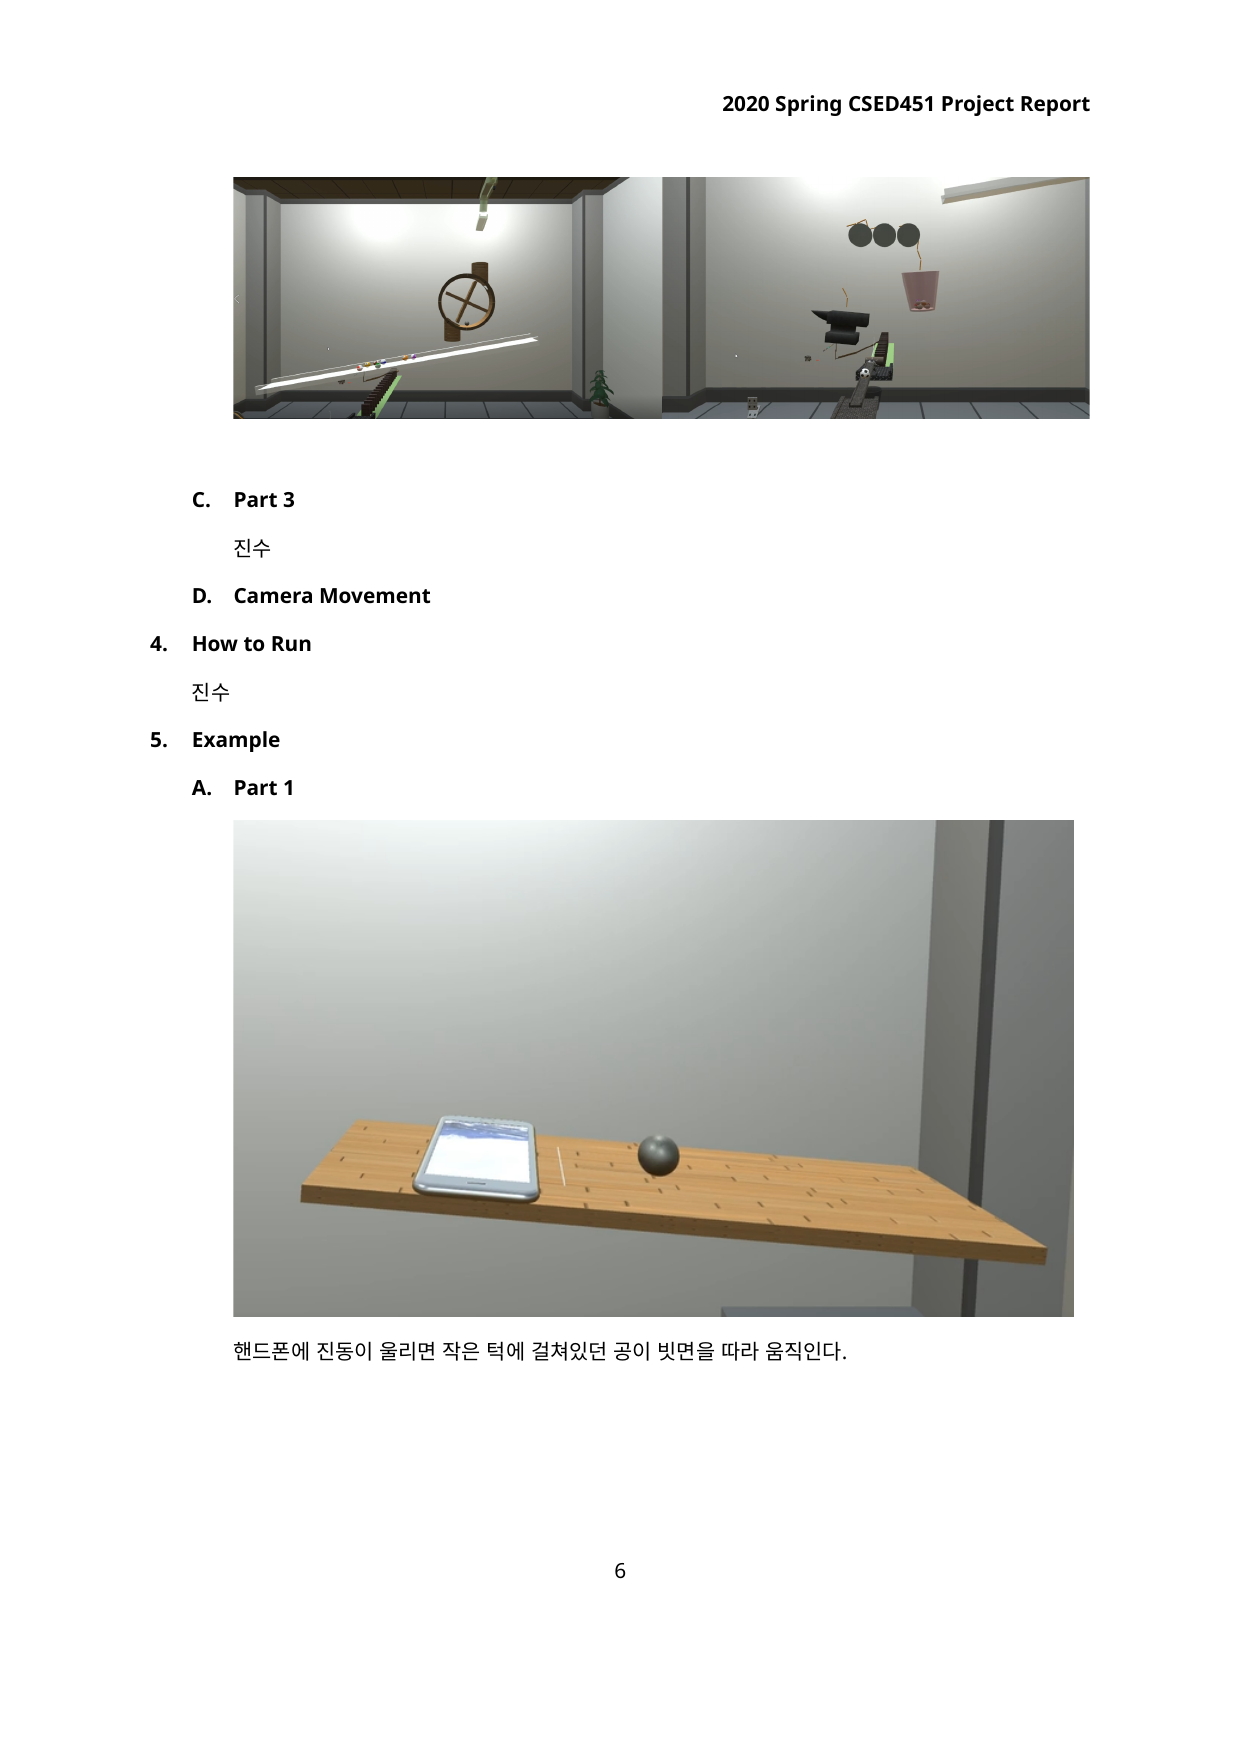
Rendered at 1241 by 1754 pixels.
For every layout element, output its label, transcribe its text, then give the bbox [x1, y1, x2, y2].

list Part 3 [192, 485, 1090, 513]
list Camera Movement [192, 581, 1090, 610]
picture [233, 177, 1090, 419]
list Example [150, 725, 1090, 754]
list How to Run [150, 629, 1090, 657]
list 진수 [192, 676, 1090, 706]
list 핸드폰에 진동이 울리면 작은 턱에 걸쳐있던 공이 빗면을 따라 움직인다. [233, 1336, 1090, 1366]
picture [233, 820, 1074, 1317]
list 진수 [233, 532, 1090, 562]
list Part 1 [192, 773, 1090, 801]
